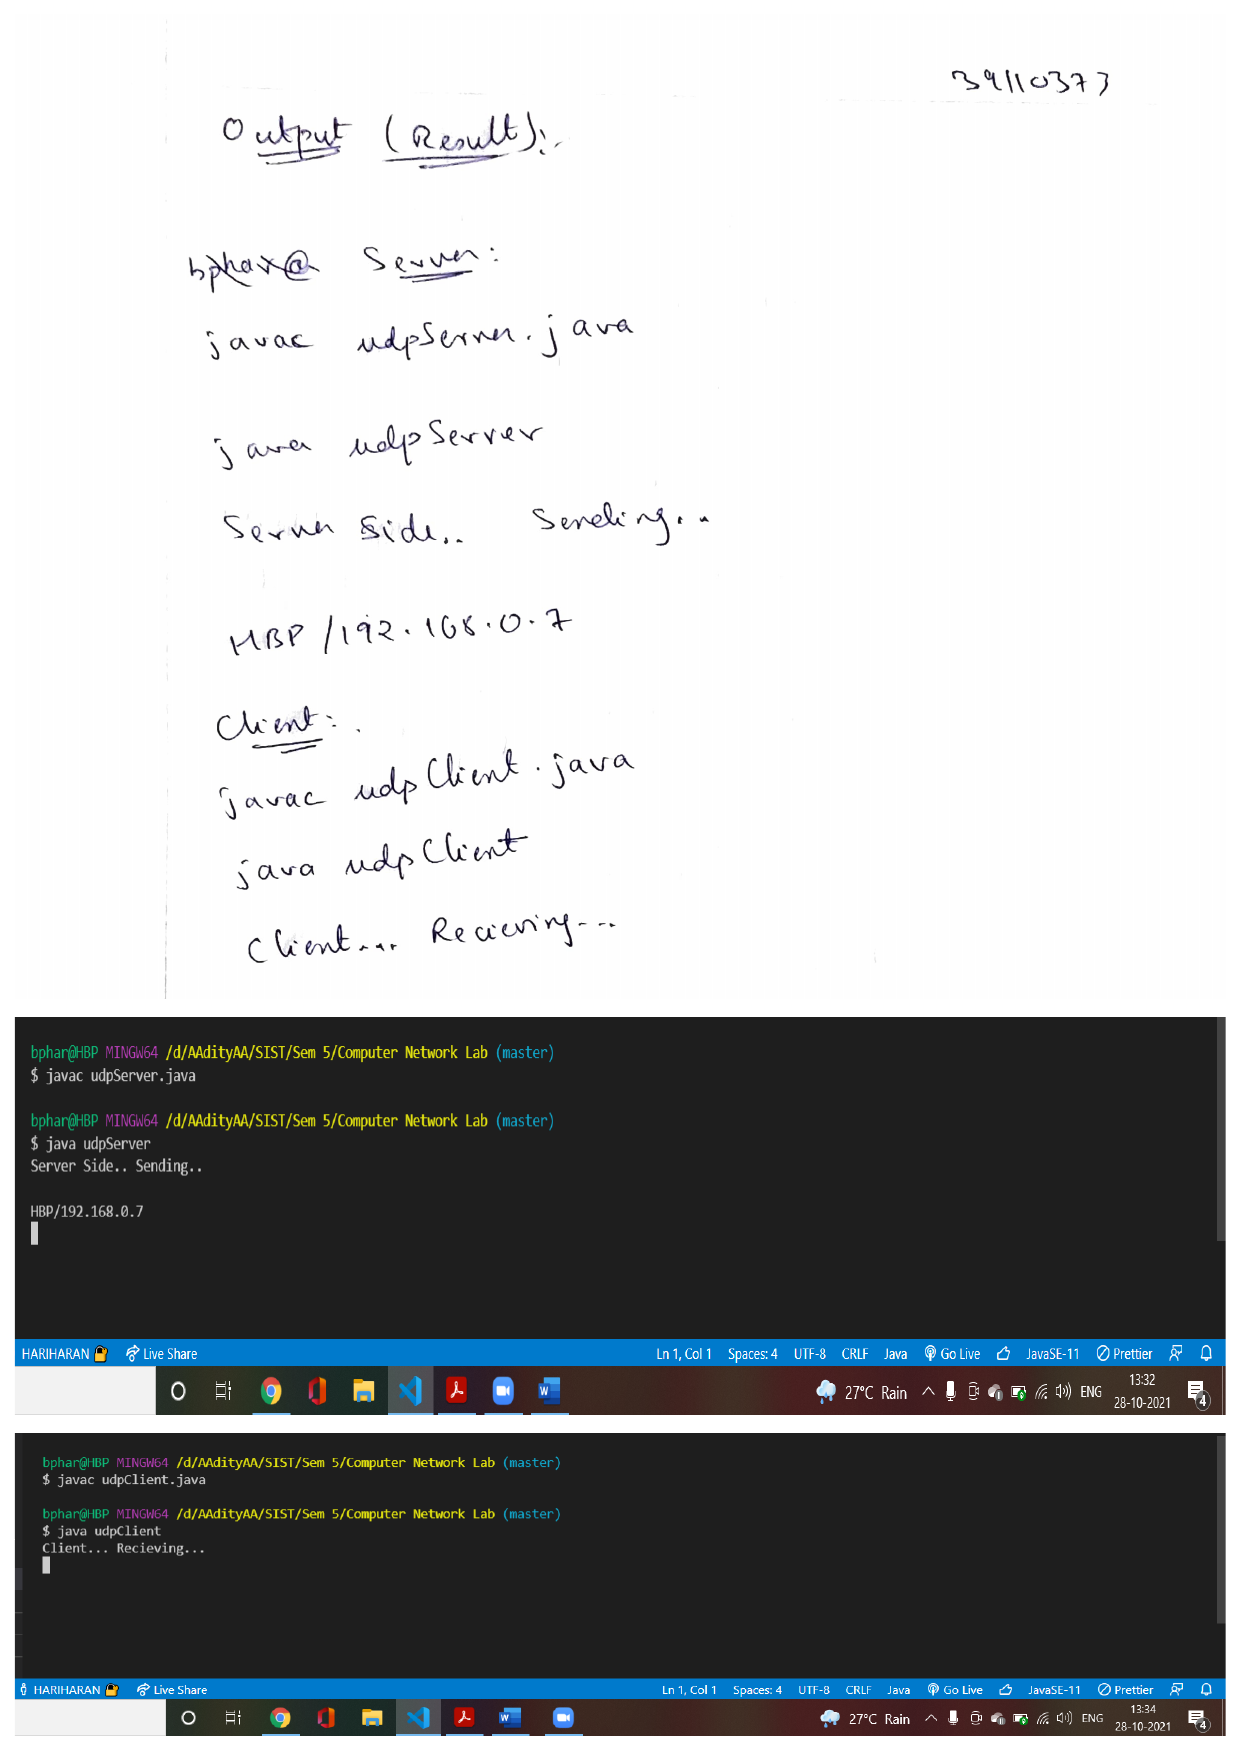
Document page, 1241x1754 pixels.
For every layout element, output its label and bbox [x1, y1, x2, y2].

picture [14, 1017, 1226, 1415]
picture [14, 1433, 1226, 1736]
